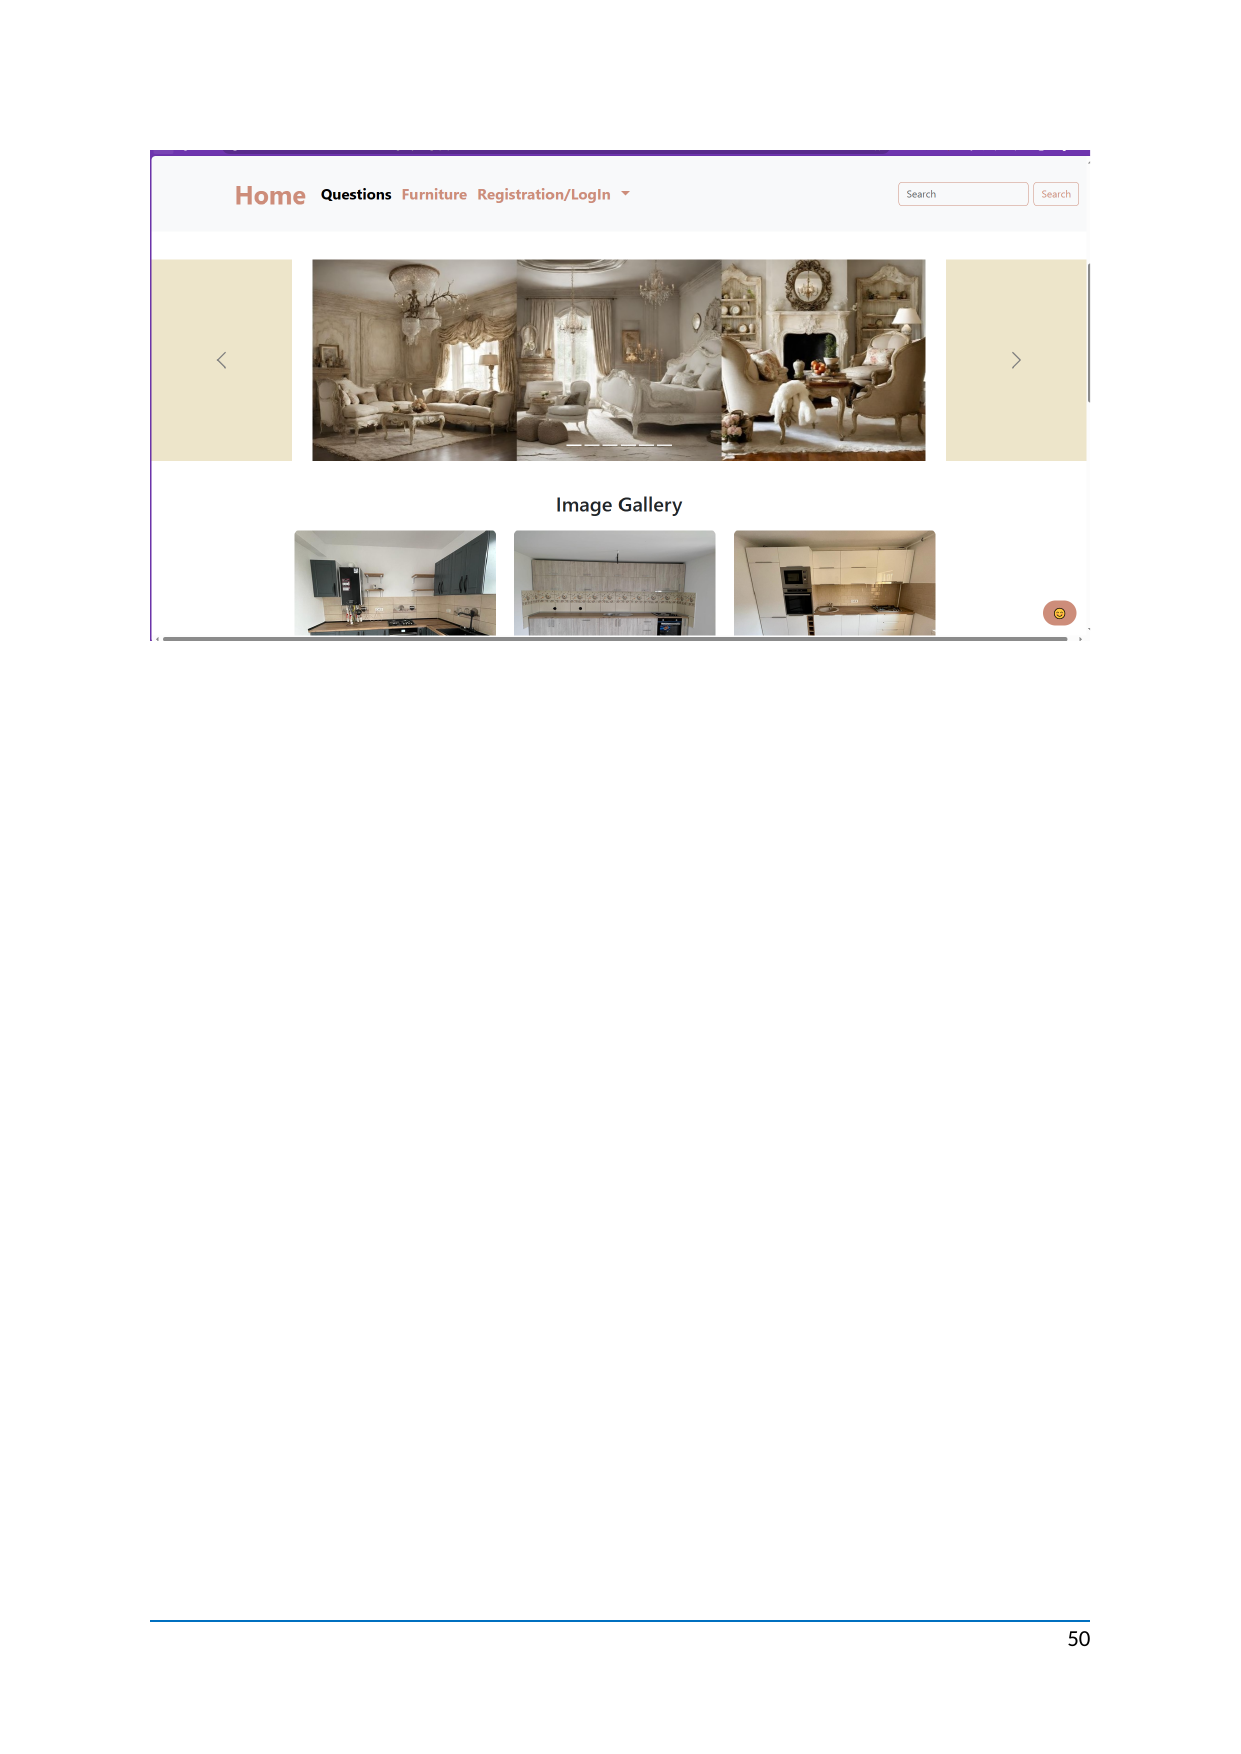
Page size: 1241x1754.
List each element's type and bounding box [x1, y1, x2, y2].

picture [150, 150, 1091, 641]
